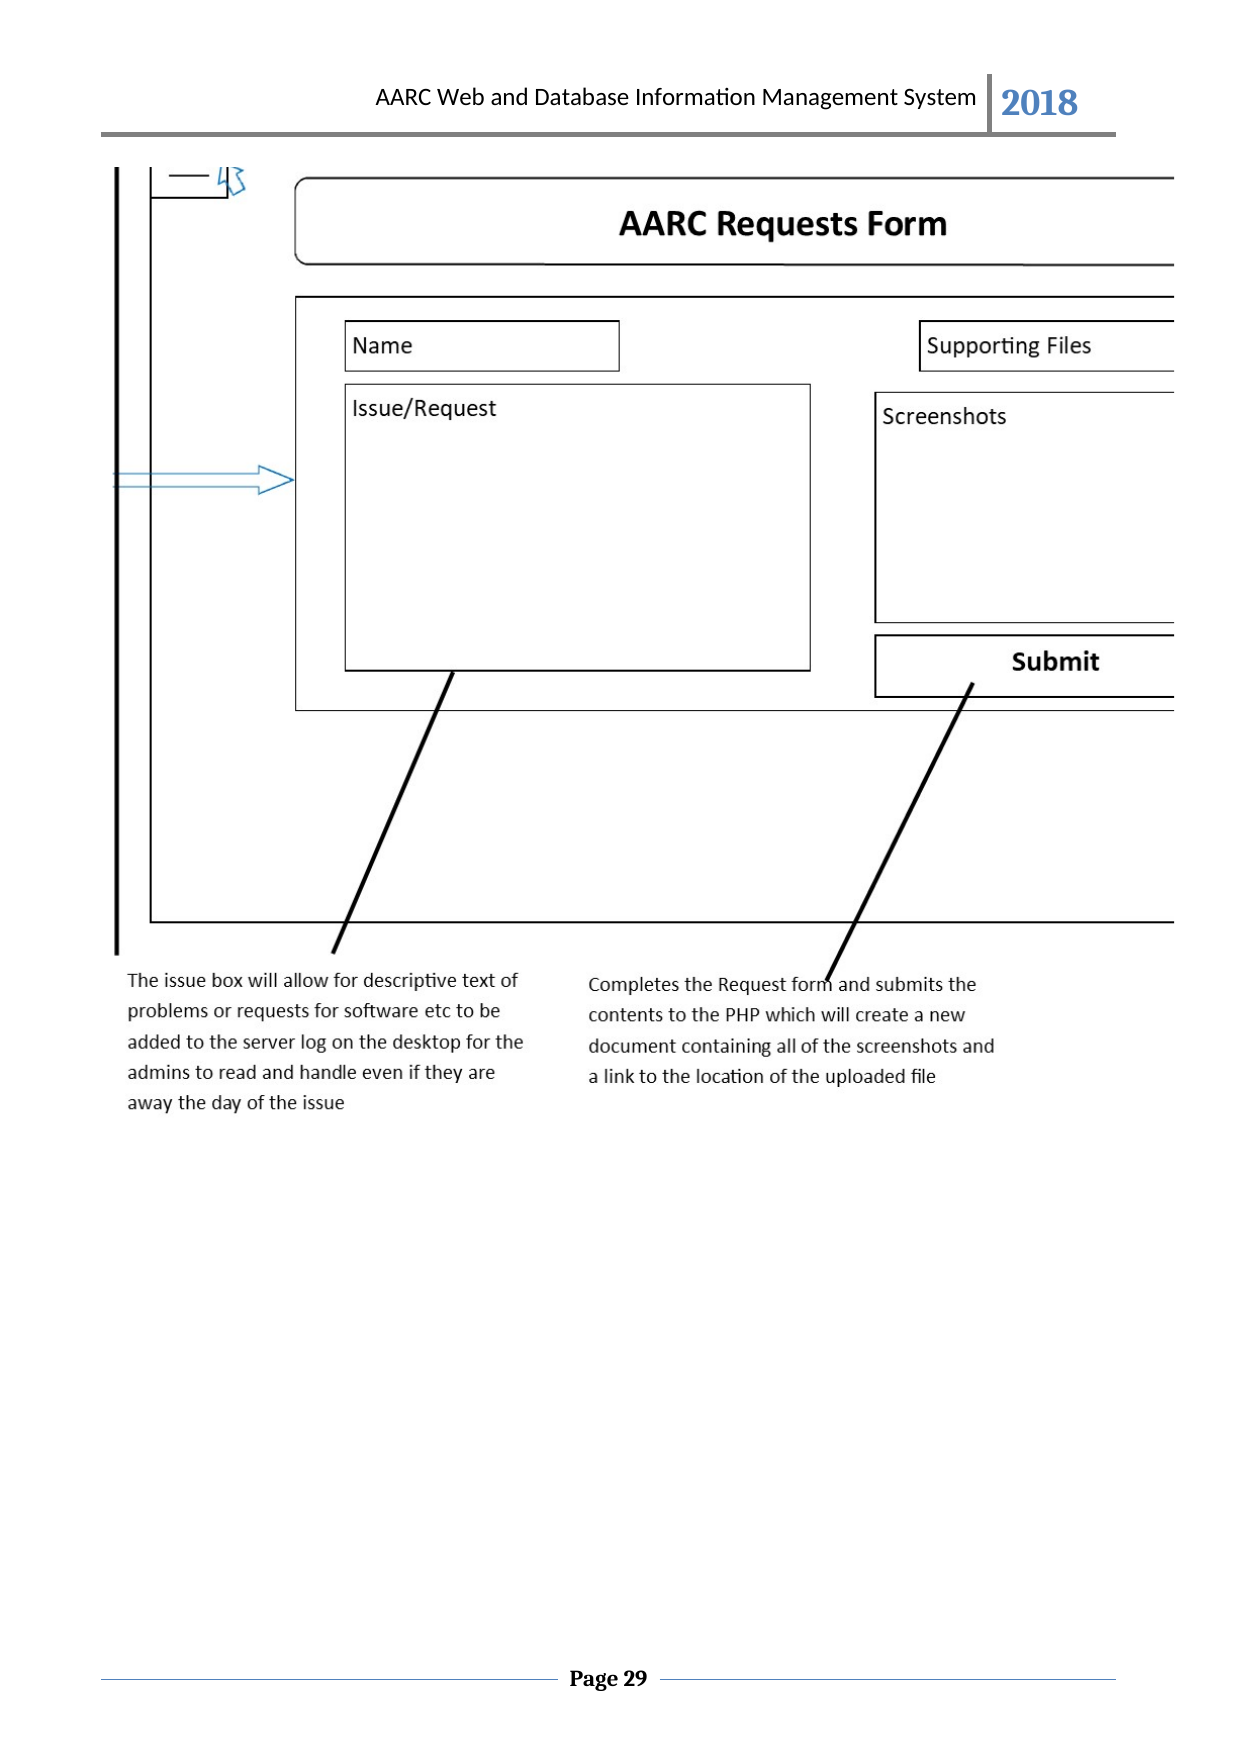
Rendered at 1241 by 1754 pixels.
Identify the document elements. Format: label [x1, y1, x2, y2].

picture [112, 167, 1175, 1182]
